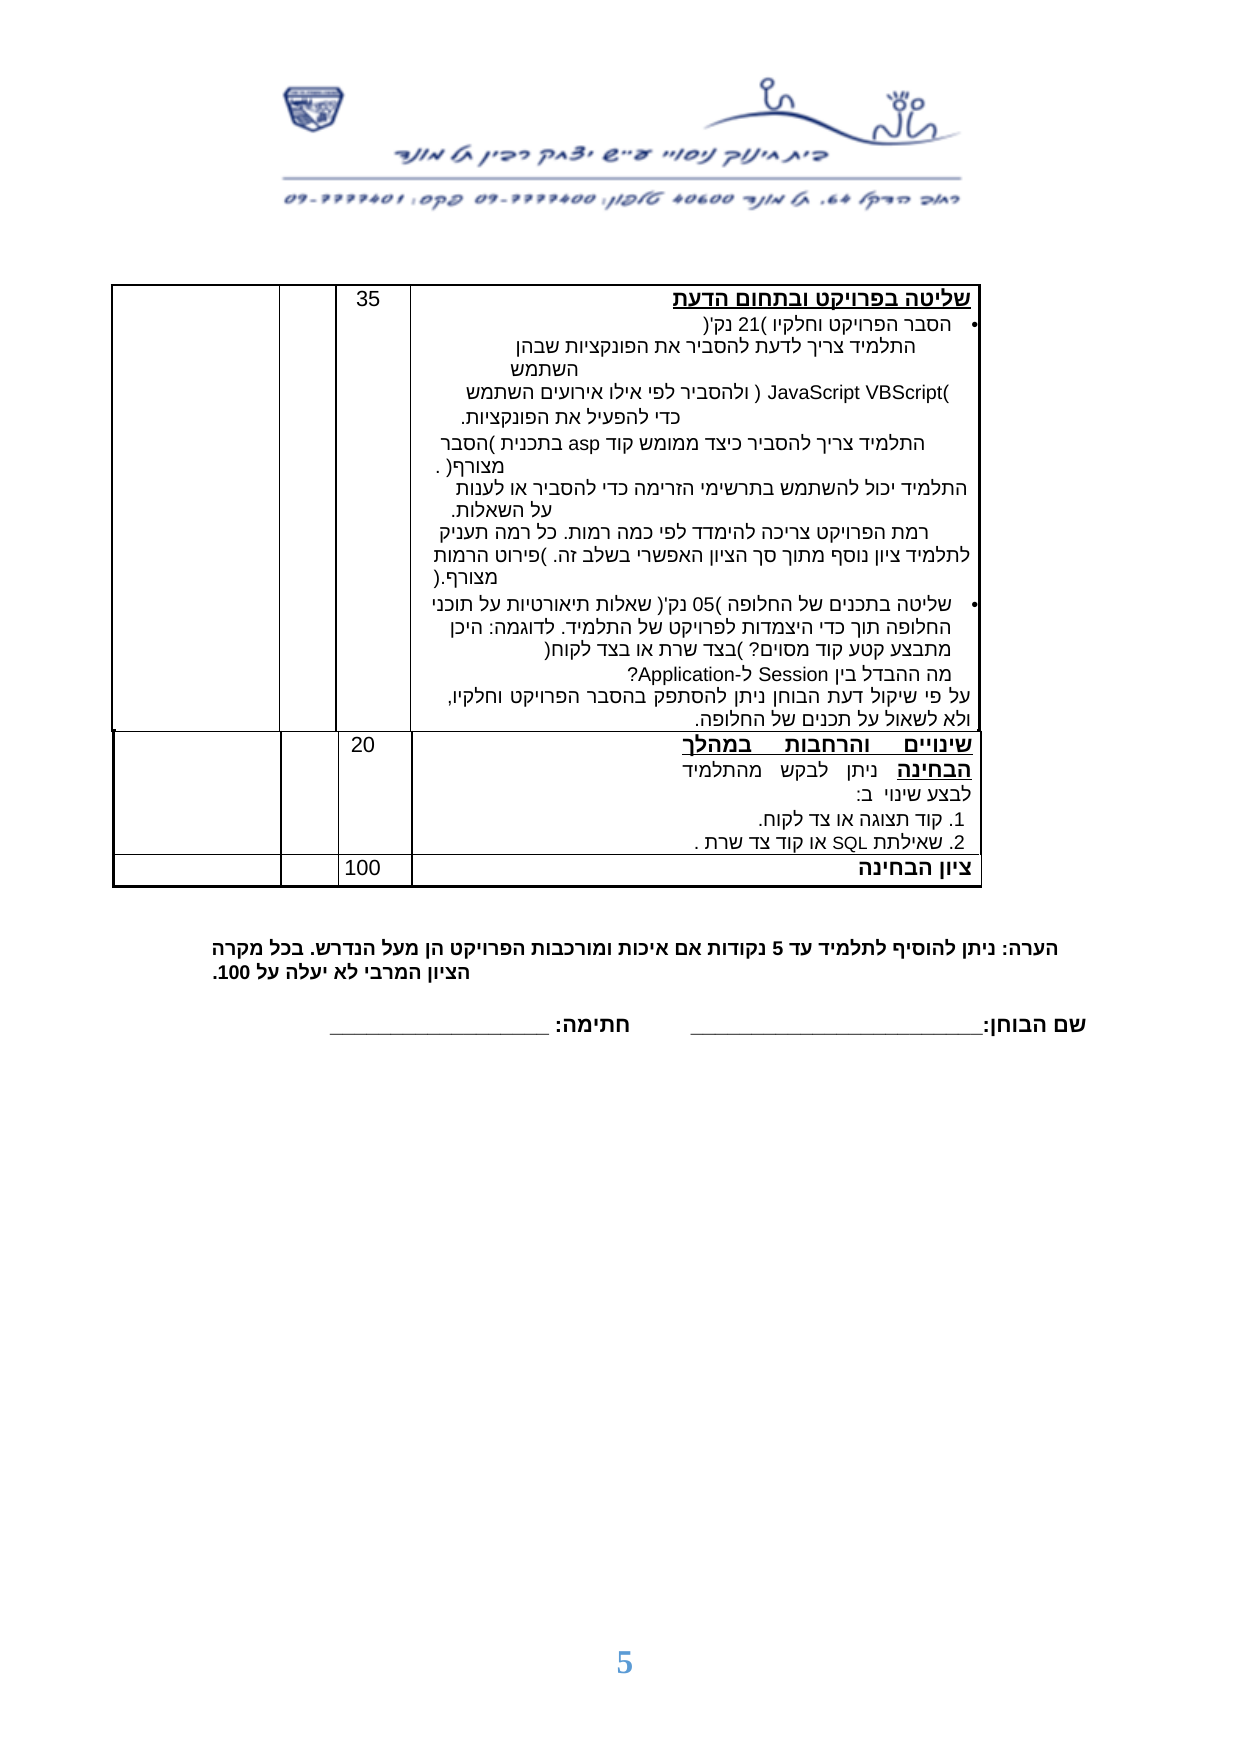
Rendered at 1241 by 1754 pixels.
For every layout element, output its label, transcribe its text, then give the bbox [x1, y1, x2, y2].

table_cell 20 [339, 732, 411, 854]
table_cell 100 [339, 855, 411, 885]
table_cell 35 [337, 286, 410, 731]
table_cell [282, 732, 338, 854]
picture [272, 70, 977, 220]
table_cell [113, 286, 279, 731]
table_cell [282, 855, 338, 885]
table_cell [115, 732, 280, 854]
table_cell שינויים והרחבות במהלך הבחינה ניתן לבקש מהתלמיד לבצע שינוי ב: 1. קוד תצוגה או צד לקוח. 2. שאילתת SQL או קוד צד שרת . [413, 732, 980, 854]
text הערה: ניתן להוסיף לתלמיד עד 5 נקודות אם איכות ומורכבות הפרויקט הן מעל הנדרש. בכל מקרה הציון המרבי לא יעלה על 100. [206, 938, 1087, 984]
text שם הבוחן:________________________ חתימה: __________________ [162, 1012, 1087, 1038]
table_cell שליטה בפרויקט ובתחום הדעת הסבר הפרויקט וחלקיו )21 נק'( התלמיד צריך לדעת להסביר את הפונקציות שבהן השתמש )JavaScript VBScript ( ולהסביר לפי אילו אירועים השתמש כדי להפעיל את הפונקציות. התלמיד צריך להסביר כיצד ממומש קוד asp בתכנית )הסבר מצורף( . התלמיד יכול להשתמש בתרשימי הזרימה כדי להסביר או לענות על השאלות. רמת הפרויקט צריכה להימדד לפי כמה רמות. כל רמה תעניק לתלמיד ציון נוסף מתוך סך הציון האפשרי בשלב זה. )פירוט הרמות מצורף.( שליטה בתכנים של החלופה )05 נק'( שאלות תיאורטיות על תוכני החלופה תוך כדי היצמדות לפרויקט של התלמיד. לדוגמה: היכן מתבצע קטע קוד מסוים? )בצד שרת או בצד לקוח( ?Application-ל Session מה ההבדל בין על פי שיקול דעת הבוחן ניתן להסתפק בהסבר הפרויקט וחלקיו, ולא לשאול על תכנים של החלופה. [411, 286, 978, 731]
table_cell [115, 855, 280, 885]
table_cell ציון הבחינה [413, 854, 981, 885]
table_cell [280, 286, 335, 731]
